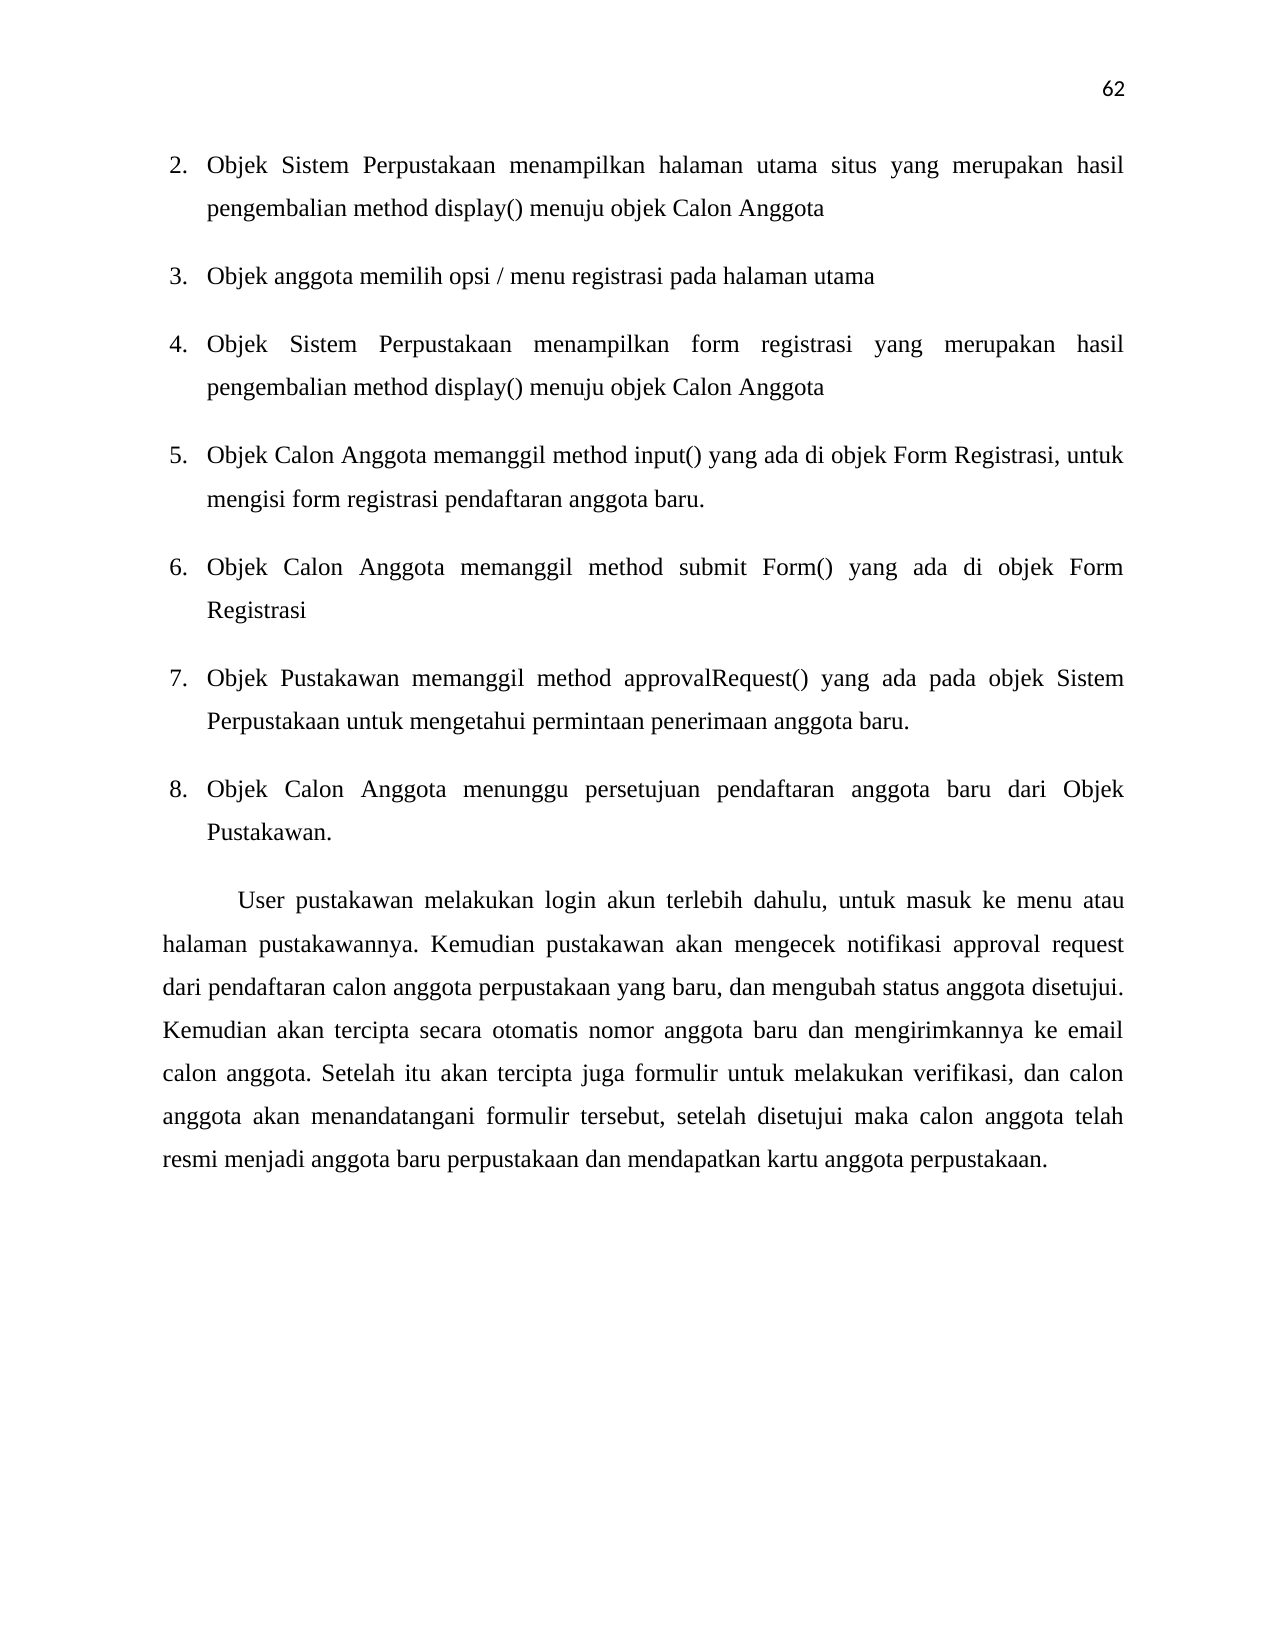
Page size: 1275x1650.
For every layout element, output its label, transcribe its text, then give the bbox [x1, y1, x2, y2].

text 7. Objek Pustakawan memanggil method approvalRequest() yang ada pada objek Sistem Perpustakaan untuk mengetahui permintaan penerimaan anggota baru. [169, 663, 1125, 735]
text 8. Objek Calon Anggota menunggu persetujuan pendaftaran anggota baru dari Objek Pustakawan. [169, 774, 1125, 846]
text 5. Objek Calon Anggota memanggil method input() yang ada di objek Form Registrasi, untuk mengisi form registrasi pendaftaran anggota baru. [169, 441, 1125, 512]
text 4. Objek Sistem Perpustakaan menampilkan form registrasi yang merupakan hasil pengembalian method display() menuju objek Calon Anggota [169, 329, 1125, 401]
text 6. Objek Calon Anggota memanggil method submit Form() yang ada di objek Form Registrasi [169, 552, 1125, 624]
text User pustakawan melakukan login akun terlebih dahulu, untuk masuk ke menu atau halaman pustakawannya. Kemudian pustakawan akan mengecek notifikasi approval request dari pendaftaran calon anggota perpustakaan yang baru, dan mengubah status anggota disetujui. Kemudian akan tercipta secara otomatis nomor anggota baru dan mengirimkannya ke email calon anggota. Setelah itu akan tercipta juga formulir untuk melakukan verifikasi, dan calon anggota akan menandatangani formulir tersebut, setelah disetujui maka calon anggota telah resmi menjadi anggota baru perpustakaan dan mendapatkan kartu anggota perpustakaan. [162, 886, 1125, 1173]
text 2. Objek Sistem Perpustakaan menampilkan halaman utama situs yang merupakan hasil pengembalian method display() menuju objek Calon Anggota [169, 150, 1125, 222]
text 3. Objek anggota memilih opsi / menu registrasi pada halaman utama [169, 261, 1125, 290]
